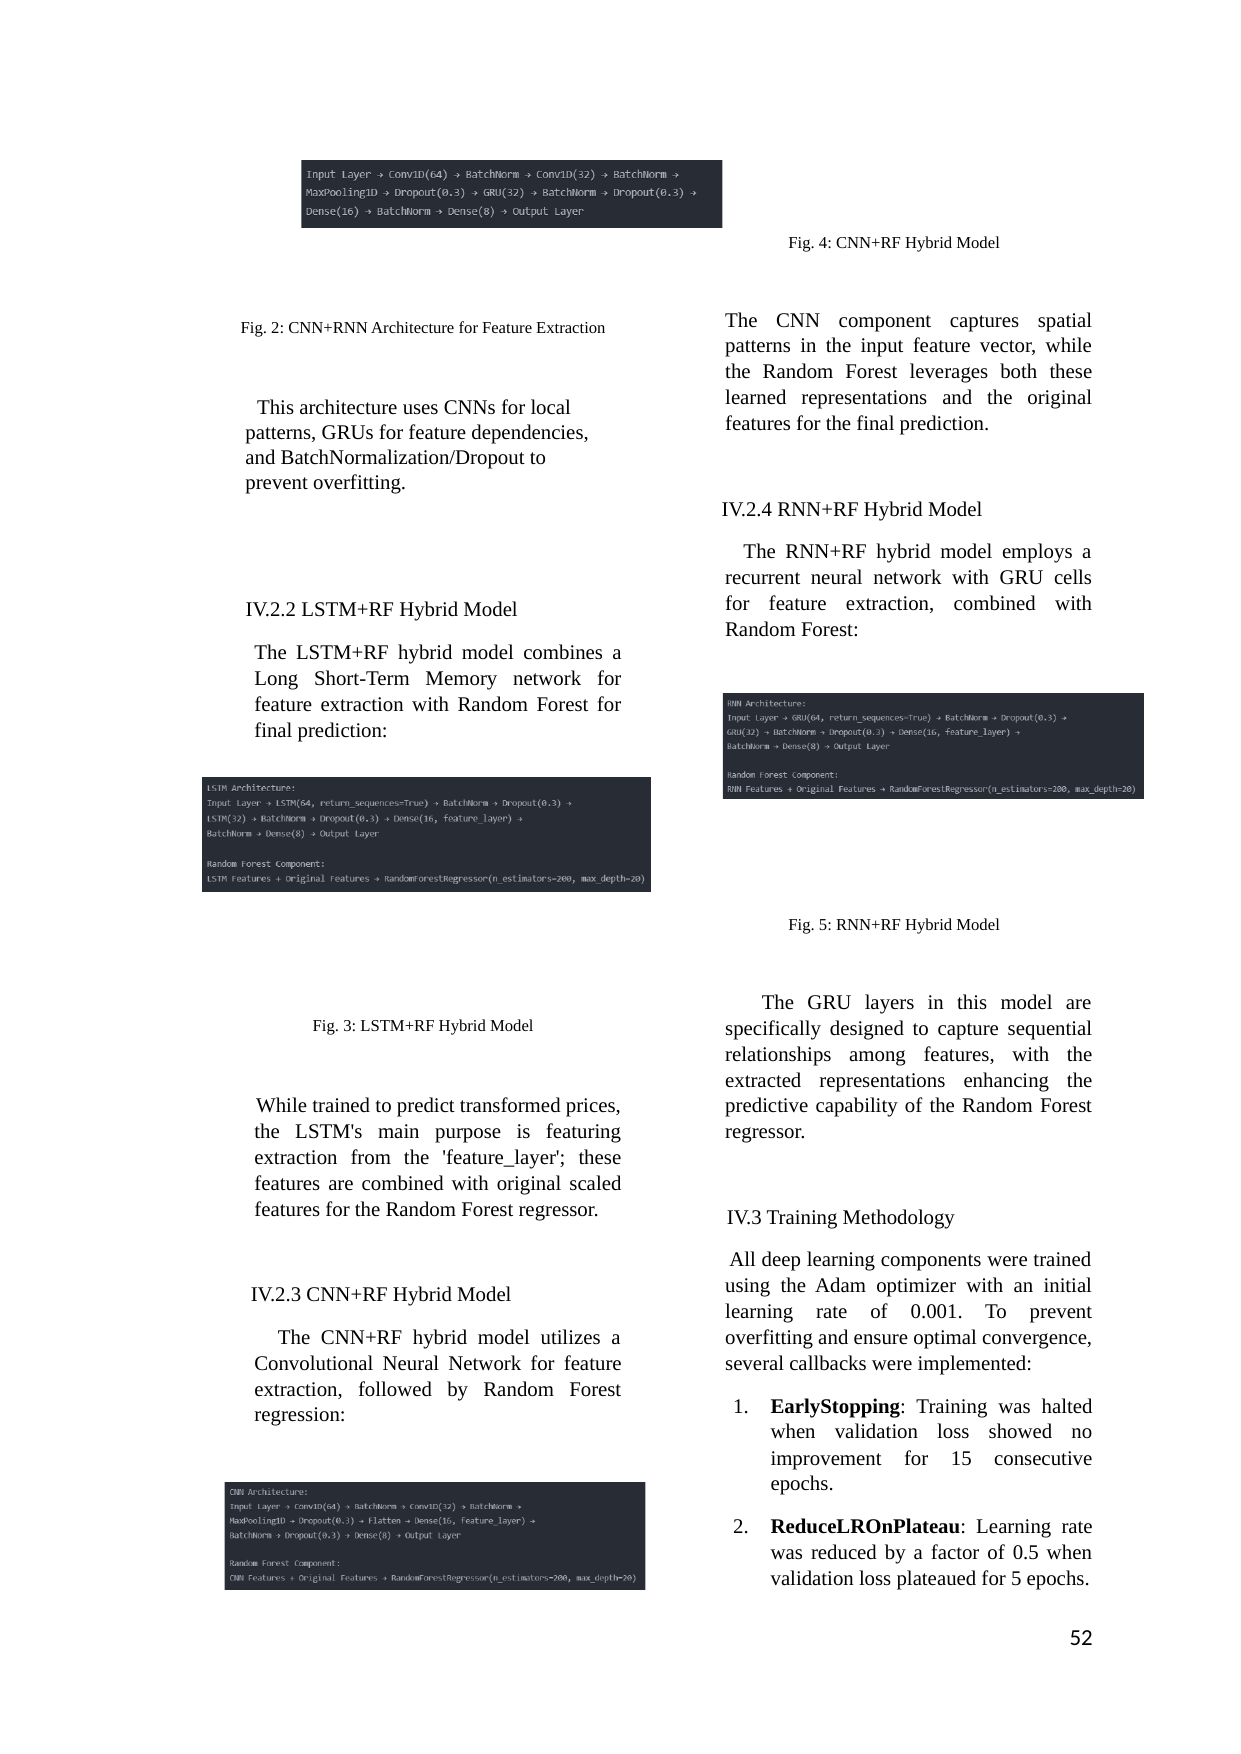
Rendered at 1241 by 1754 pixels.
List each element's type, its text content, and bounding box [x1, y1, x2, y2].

text IV.2.4 RNN+RF Hybrid Model [695, 496, 1092, 521]
text The LSTM+RF hybrid model combines a Long Short-Term Memory network for feature extraction with Random Forest for final prediction: [254, 640, 622, 742]
text Fig. 2: CNN+RNN Architecture for Feature Extraction [224, 318, 622, 337]
list EarlyStopping: Training was halted when validation loss showed no improvement for 15 consecutive epochs. [733, 1393, 1092, 1495]
text IV.2.2 LSTM+RF Hybrid Model [224, 597, 622, 621]
text The GRU layers in this model are specifically designed to capture sequential relationships among features, with the extracted representations enhancing the predictive capability of the Random Forest regressor. [695, 990, 1092, 1143]
text Fig. 5: RNN+RF Hybrid Model [695, 915, 1092, 934]
text Fig. 3: LSTM+RF Hybrid Model [224, 1016, 622, 1035]
picture [202, 777, 651, 892]
picture [224, 1482, 646, 1590]
text The CNN+RF hybrid model utilizes a Convolutional Neural Network for feature extraction, followed by Random Forest regression: [224, 1324, 622, 1426]
text Fig. 4: CNN+RF Hybrid Model [695, 233, 1092, 252]
picture [722, 693, 1144, 799]
picture [301, 160, 723, 228]
list ReduceLROnPlateau: Learning rate was reduced by a factor of 0.5 when validation loss plateaued for 5 epochs. [733, 1514, 1092, 1590]
text The RNN+RF hybrid model employs a recurrent neural network with GRU cells for feature extraction, combined with Random Forest: [695, 539, 1092, 641]
text IV.2.3 CNN+RF Hybrid Model [224, 1282, 622, 1306]
text IV.3 Training Methodology [695, 1204, 1092, 1229]
text The CNN component captures spatial patterns in the input feature vector, while the Random Forest leverages both these learned representations and the original features for the final prediction. [725, 307, 1092, 435]
text All deep learning components were trained using the Adam optimizer with an initial learning rate of 0.001. To prevent overfitting and ensure optimal convergence, several callbacks were implemented: [695, 1247, 1092, 1375]
text This architecture uses CNNs for local patterns, GRUs for feature dependencies, and BatchNormalization/Dropout to prevent overfitting. [245, 395, 595, 494]
text While trained to predict transformed prices, the LSTM's main purpose is featuring extraction from the 'feature_layer'; these features are combined with original scaled features for the Random Forest regressor. [224, 1093, 622, 1221]
